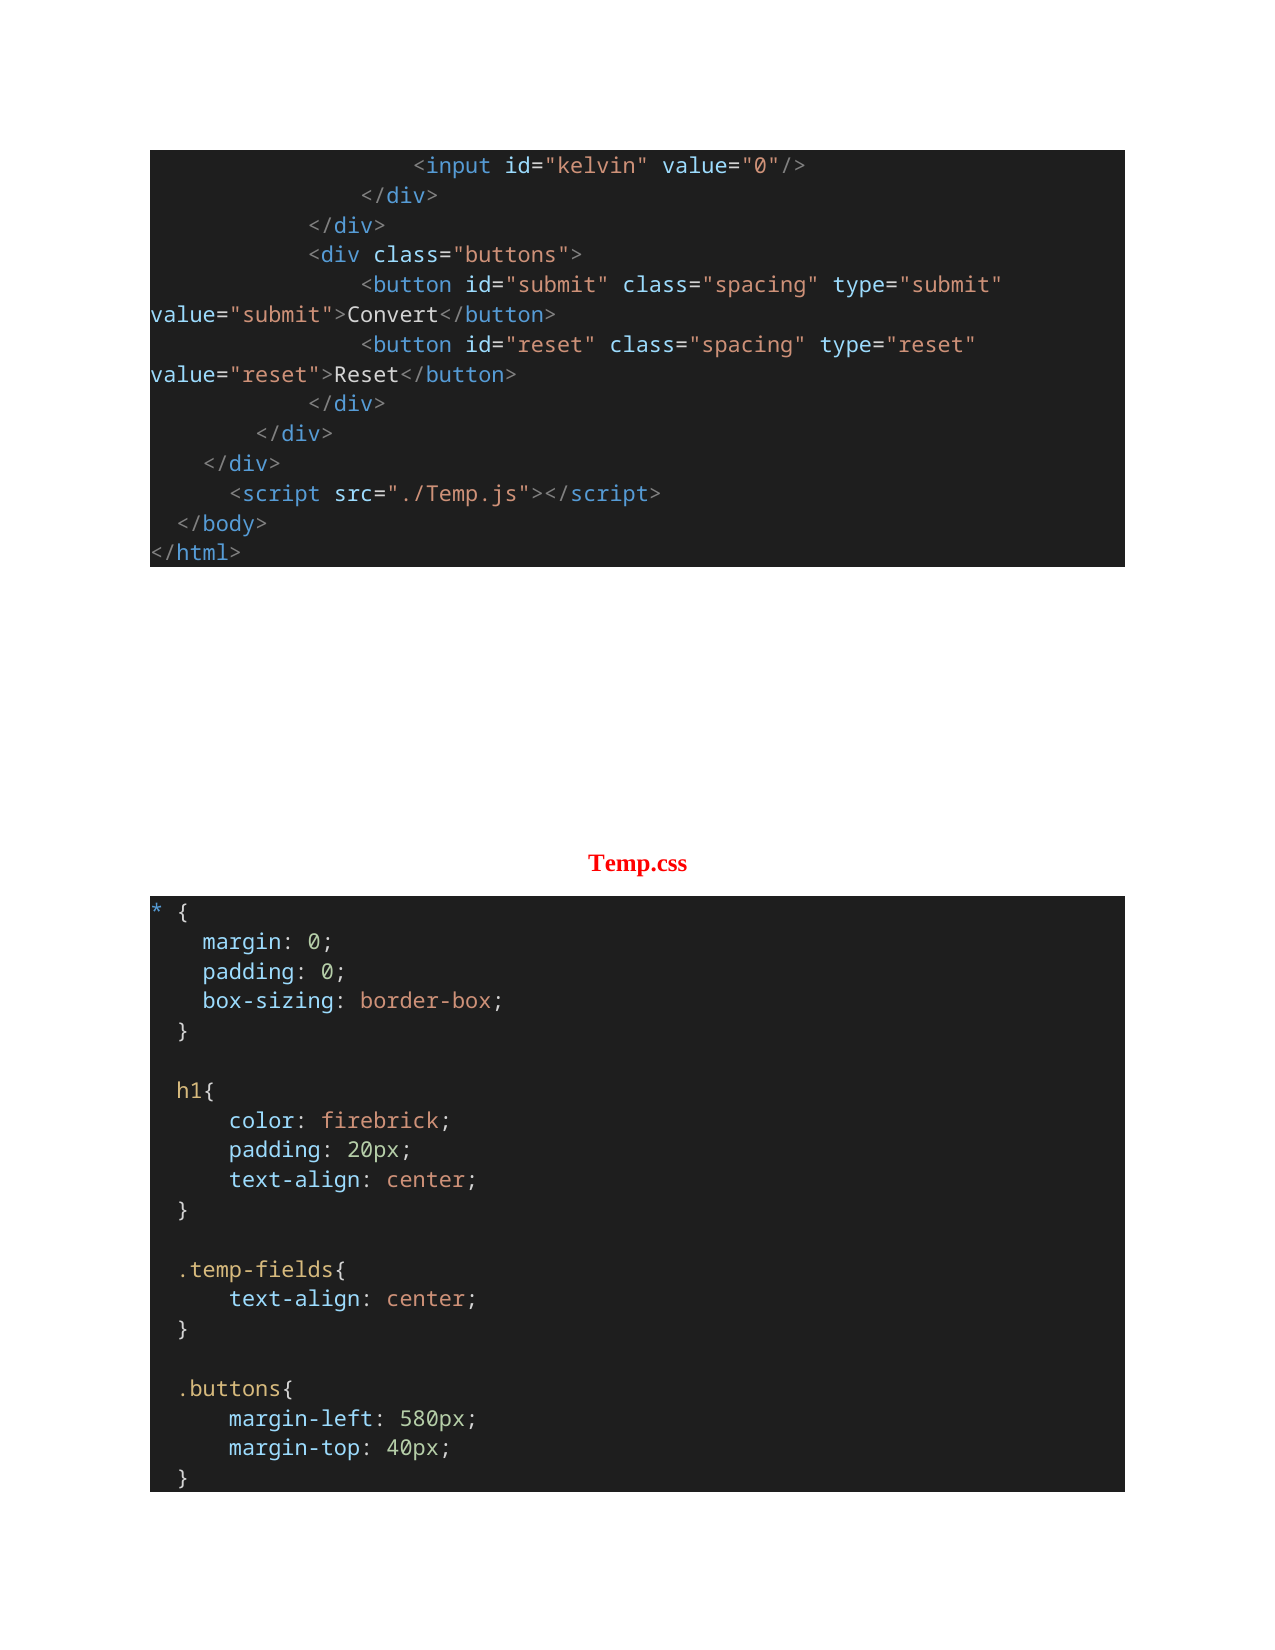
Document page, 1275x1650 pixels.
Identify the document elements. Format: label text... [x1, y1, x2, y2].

text margin-left: 580px; [150, 1402, 1125, 1432]
text </div> [150, 418, 1125, 448]
text </div> [150, 180, 1125, 209]
text color: firebrick; [150, 1104, 1125, 1134]
text h1{ [150, 1075, 1125, 1104]
text </body> [150, 507, 1125, 537]
text padding: 20px; [150, 1134, 1125, 1164]
text <div class="buttons"> [150, 239, 1125, 269]
text </div> [150, 388, 1125, 418]
text <input id="kelvin" value="0"/> [150, 150, 1125, 180]
text * { [150, 896, 1125, 926]
text </div> [150, 209, 1125, 239]
text <script src="./Temp.js"></script> [150, 478, 1125, 507]
text margin: 0; [150, 926, 1125, 956]
text } [150, 1313, 1125, 1343]
text box-sizing: border-box; [150, 985, 1125, 1015]
text } [150, 1194, 1125, 1224]
text } [150, 1462, 1125, 1492]
text Temp.css [150, 848, 1125, 877]
text </div> [150, 448, 1125, 478]
text text-align: center; [150, 1283, 1125, 1313]
text <button id="submit" class="spacing" type="submit" value="submit">Convert</button> [150, 269, 1125, 329]
text .buttons{ [150, 1373, 1125, 1402]
text <button id="reset" class="spacing" type="reset" value="reset">Reset</button> [150, 329, 1125, 388]
text .temp-fields{ [150, 1253, 1125, 1283]
text </html> [150, 537, 1125, 567]
text } [150, 1015, 1125, 1045]
text text-align: center; [150, 1164, 1125, 1194]
text padding: 0; [150, 956, 1125, 985]
text margin-top: 40px; [150, 1432, 1125, 1462]
